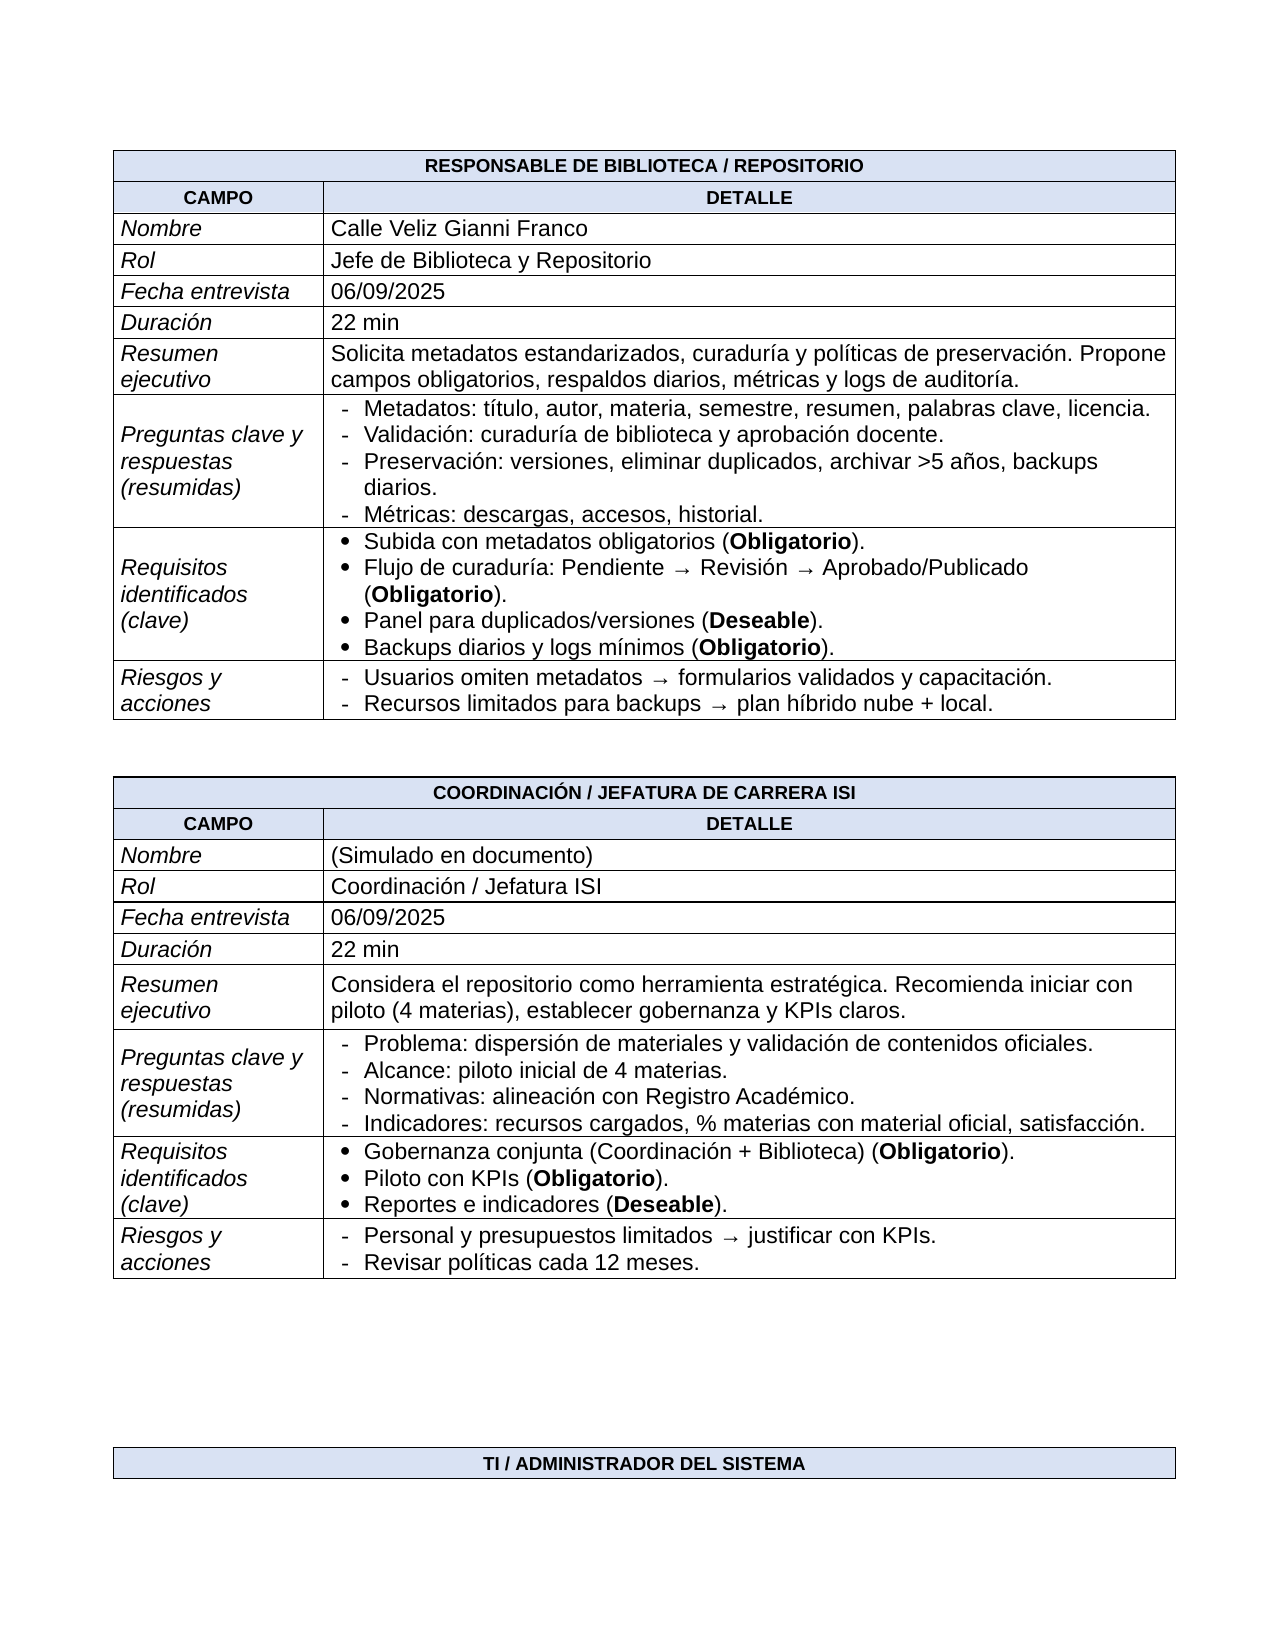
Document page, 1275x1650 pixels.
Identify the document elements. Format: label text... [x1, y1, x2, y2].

table_cell Riesgos y acciones [114, 661, 323, 719]
table_cell 22 min [324, 934, 1175, 964]
table_cell Coordinación / Jefatura ISI [324, 871, 1175, 901]
table_cell 22 min [324, 307, 1175, 337]
table_cell Requisitos identificados (clave) [114, 528, 323, 660]
table_cell Resumen ejecutivo [114, 965, 323, 1029]
table_cell Requisitos identificados (clave) [114, 1137, 323, 1218]
table_cell Riesgos y acciones [114, 1219, 323, 1278]
table_cell Fecha entrevista [114, 276, 323, 306]
table_cell Fecha entrevista [114, 903, 323, 933]
table_cell Preguntas clave y respuestas (resumidas) [114, 1030, 323, 1136]
table_cell Gobernanza conjunta (Coordinación + Biblioteca) (Obligatorio). Piloto con KPIs (Obligatorio). Reportes e indicadores (Deseable). [324, 1137, 1175, 1218]
table_header COORDINACIÓN / JEFATURA DE CARRERA ISI [114, 778, 1175, 808]
table_cell Nombre [114, 840, 323, 870]
table_cell 06/09/2025 [324, 903, 1175, 933]
table_cell Calle Veliz Gianni Franco [324, 214, 1175, 244]
table_cell DETALLE [324, 182, 1175, 212]
table_header RESPONSABLE DE BIBLIOTECA / REPOSITORIO [114, 151, 1175, 181]
table_cell Resumen ejecutivo [114, 339, 323, 394]
table_header TI / ADMINISTRADOR DEL SISTEMA [114, 1448, 1175, 1478]
table_cell CAMPO [114, 809, 323, 839]
table_cell Usuarios omiten metadatos → formularios validados y capacitación. Recursos limitados para backups → plan híbrido nube + local. [324, 661, 1175, 719]
table_cell Solicita metadatos estandarizados, curaduría y políticas de preservación. Propone campos obligatorios, respaldos diarios, métricas y logs de auditoría. [324, 339, 1175, 394]
table_cell Preguntas clave y respuestas (resumidas) [114, 395, 323, 527]
table_cell Metadatos: título, autor, materia, semestre, resumen, palabras clave, licencia. Validación: curaduría de biblioteca y aprobación docente. Preservación: versiones, eliminar duplicados, archivar >5 años, backups diarios. Métricas: descargas, accesos, historial. [324, 395, 1175, 527]
table_cell Subida con metadatos obligatorios (Obligatorio). Flujo de curaduría: Pendiente → Revisión → Aprobado/Publicado (Obligatorio). Panel para duplicados/versiones (Deseable). Backups diarios y logs mínimos (Obligatorio). [324, 528, 1175, 660]
table_cell Rol [114, 245, 323, 275]
table_cell 06/09/2025 [324, 276, 1175, 306]
table_cell CAMPO [114, 182, 323, 212]
table_cell Personal y presupuestos limitados → justificar con KPIs. Revisar políticas cada 12 meses. [324, 1219, 1175, 1278]
table_cell Duración [114, 307, 323, 337]
table_cell Considera el repositorio como herramienta estratégica. Recomienda iniciar con piloto (4 materias), establecer gobernanza y KPIs claros. [324, 965, 1175, 1029]
table_cell Duración [114, 934, 323, 964]
table_cell Rol [114, 871, 323, 901]
table_cell (Simulado en documento) [324, 840, 1175, 870]
table_cell Jefe de Biblioteca y Repositorio [324, 245, 1175, 275]
table_cell DETALLE [324, 809, 1175, 839]
table_cell Nombre [114, 214, 323, 244]
table_cell Problema: dispersión de materiales y validación de contenidos oficiales. Alcance: piloto inicial de 4 materias. Normativas: alineación con Registro Académico. Indicadores: recursos cargados, % materias con material oficial, satisfacción. [324, 1030, 1175, 1136]
